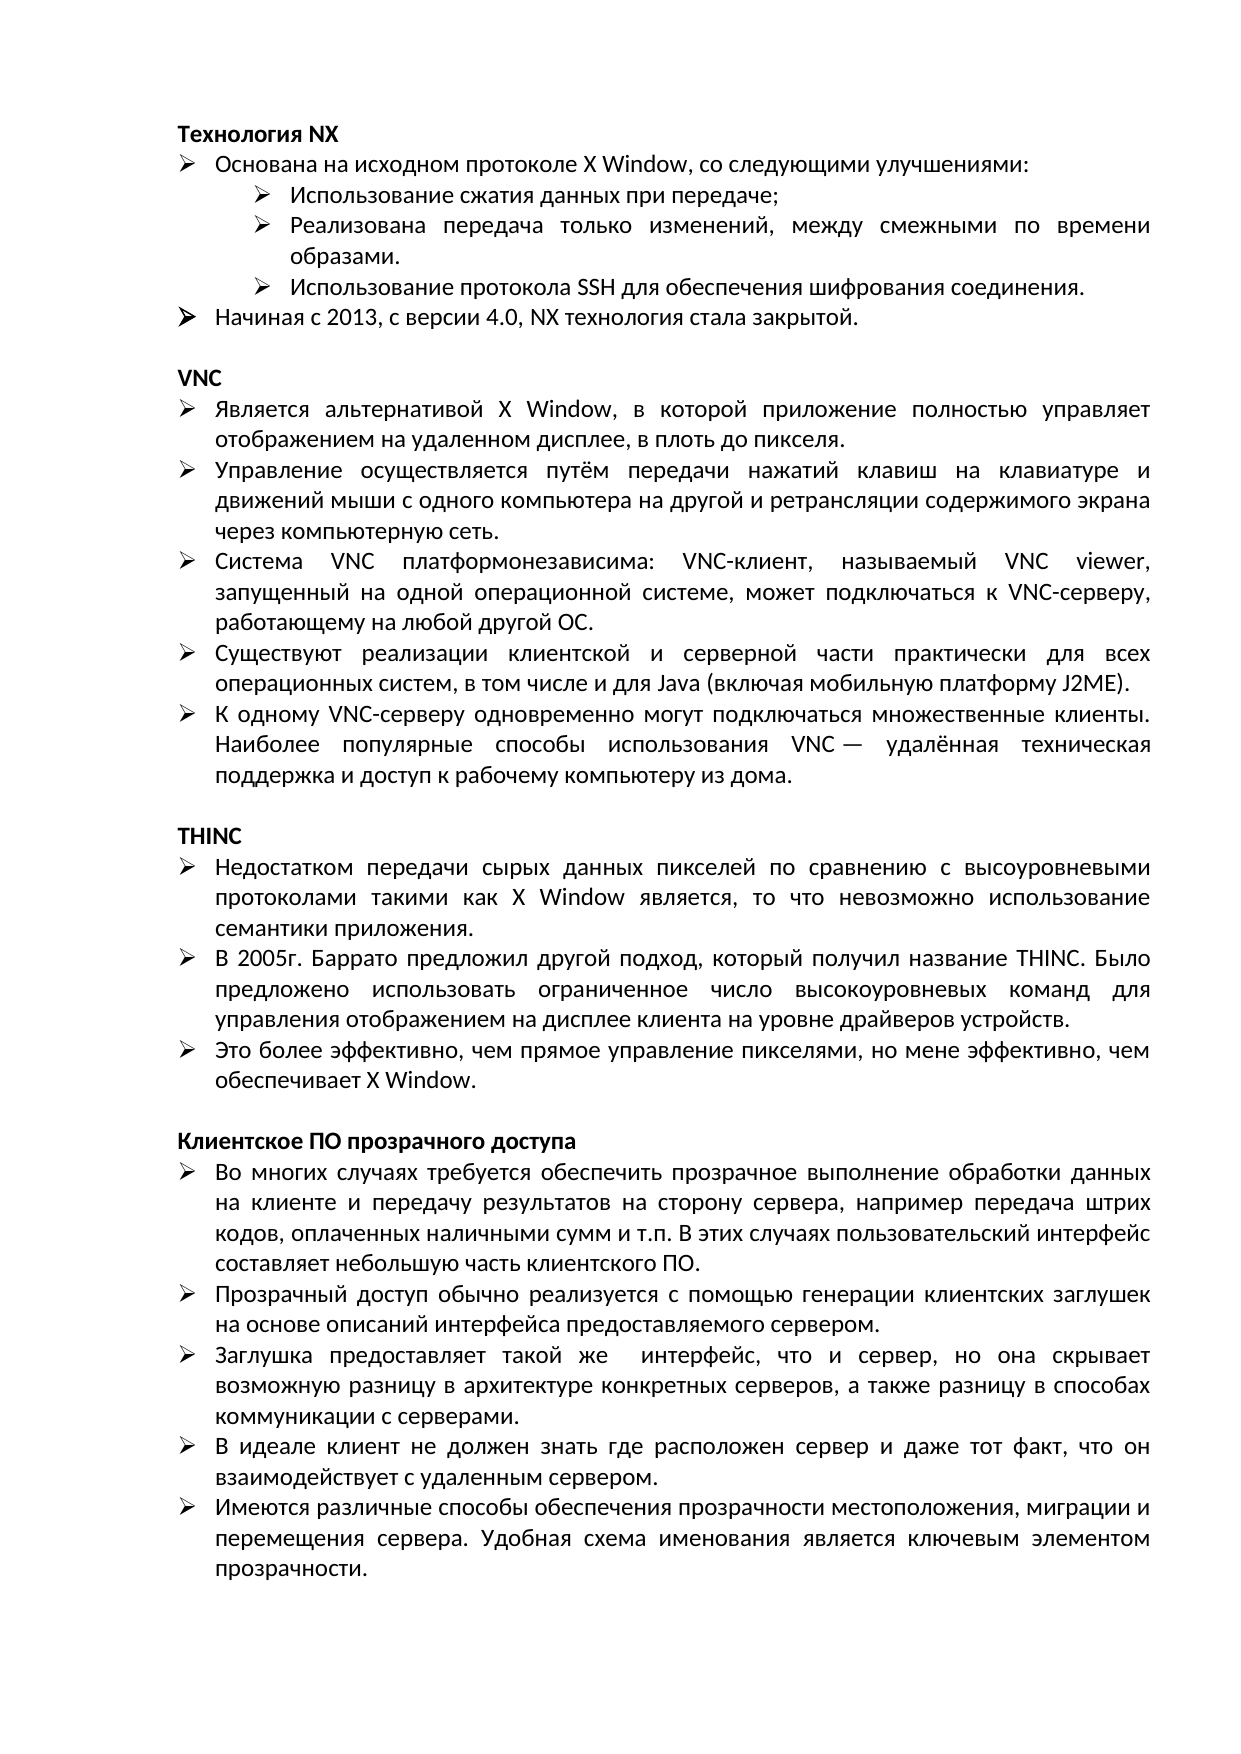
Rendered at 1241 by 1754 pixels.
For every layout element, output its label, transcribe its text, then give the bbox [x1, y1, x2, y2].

list Существуют реализации клиентской и серверной части практически для всех операционных систем, в том числе и для Java (включая мобильную платформу J2ME). [177, 637, 1152, 698]
list Система VNC платформонезависима: VNC-клиент, называемый VNC viewer, запущенный на одной операционной системе, может подключаться к VNC-серверу, работающему на любой другой ОС. [177, 545, 1152, 637]
list Является альтернативой X Window, в которой приложение полностью управляет отображением на удаленном дисплее, в плоть до пикселя. [177, 393, 1152, 454]
list Использование сжатия данных при передаче; [252, 179, 1152, 210]
list Во многих случаях требуется обеспечить прозрачное выполнение обработки данных на клиенте и передачу результатов на сторону сервера, например передача штрих кодов, оплаченных наличными сумм и т.п. В этих случаях пользовательский интерфейс составляет небольшую часть клиентского ПО. [177, 1156, 1152, 1278]
list Заглушка предоставляет такой же интерфейс, что и сервер, но она скрывает возможную разницу в архитектуре конкретных серверов, а также разницу в способах коммуникации с серверами. [177, 1339, 1152, 1431]
list Имеются различные способы обеспечения прозрачности местоположения, миграции и перемещения сервера. Удобная схема именования является ключевым элементом прозрачности. [177, 1492, 1152, 1583]
list Прозрачный доступ обычно реализуется с помощью генерации клиентских заглушек на основе описаний интерфейса предоставляемого сервером. [177, 1278, 1152, 1339]
text Клиентское ПО прозрачного доступа [177, 1125, 1152, 1156]
list Реализована передача только изменений, между смежными по времени образами. [252, 210, 1152, 271]
list В 2005г. Баррато предложил другой подход, который получил название THINC. Было предложено использовать ограниченное число высокоуровневых команд для управления отображением на дисплее клиента на уровне драйверов устройств. [177, 942, 1152, 1034]
list Использование протокола SSH для обеспечения шифрования соединения. [252, 271, 1152, 301]
list Недостатком передачи сырых данных пикселей по сравнению с высоуровневыми протоколами такими как X Window является, то что невозможно использование семантики приложения. [177, 851, 1152, 942]
text THINC [177, 820, 1152, 851]
list В идеале клиент не должен знать где расположен сервер и даже тот факт, что он взаимодействует с удаленным сервером. [177, 1431, 1152, 1492]
list Это более эффективно, чем прямое управление пикселями, но мене эффективно, чем обеспечивает X Window. [177, 1034, 1152, 1095]
list Начиная с 2013, с версии 4.0, NX технология стала закрытой. [177, 301, 1152, 332]
list Основана на исходном протоколе X Window, со следующими улучшениями: [177, 149, 1152, 179]
text VNC [177, 362, 1152, 393]
list Управление осуществляется путём передачи нажатий клавиш на клавиатуре и движений мыши с одного компьютера на другой и ретрансляции содержимого экрана через компьютерную сеть. [177, 454, 1152, 545]
list К одному VNC-серверу одновременно могут подключаться множественные клиенты. Наиболее популярные способы использования VNC — удалённая техническая поддержка и доступ к рабочему компьютеру из дома. [177, 698, 1152, 789]
text Технология NX [177, 118, 1152, 149]
